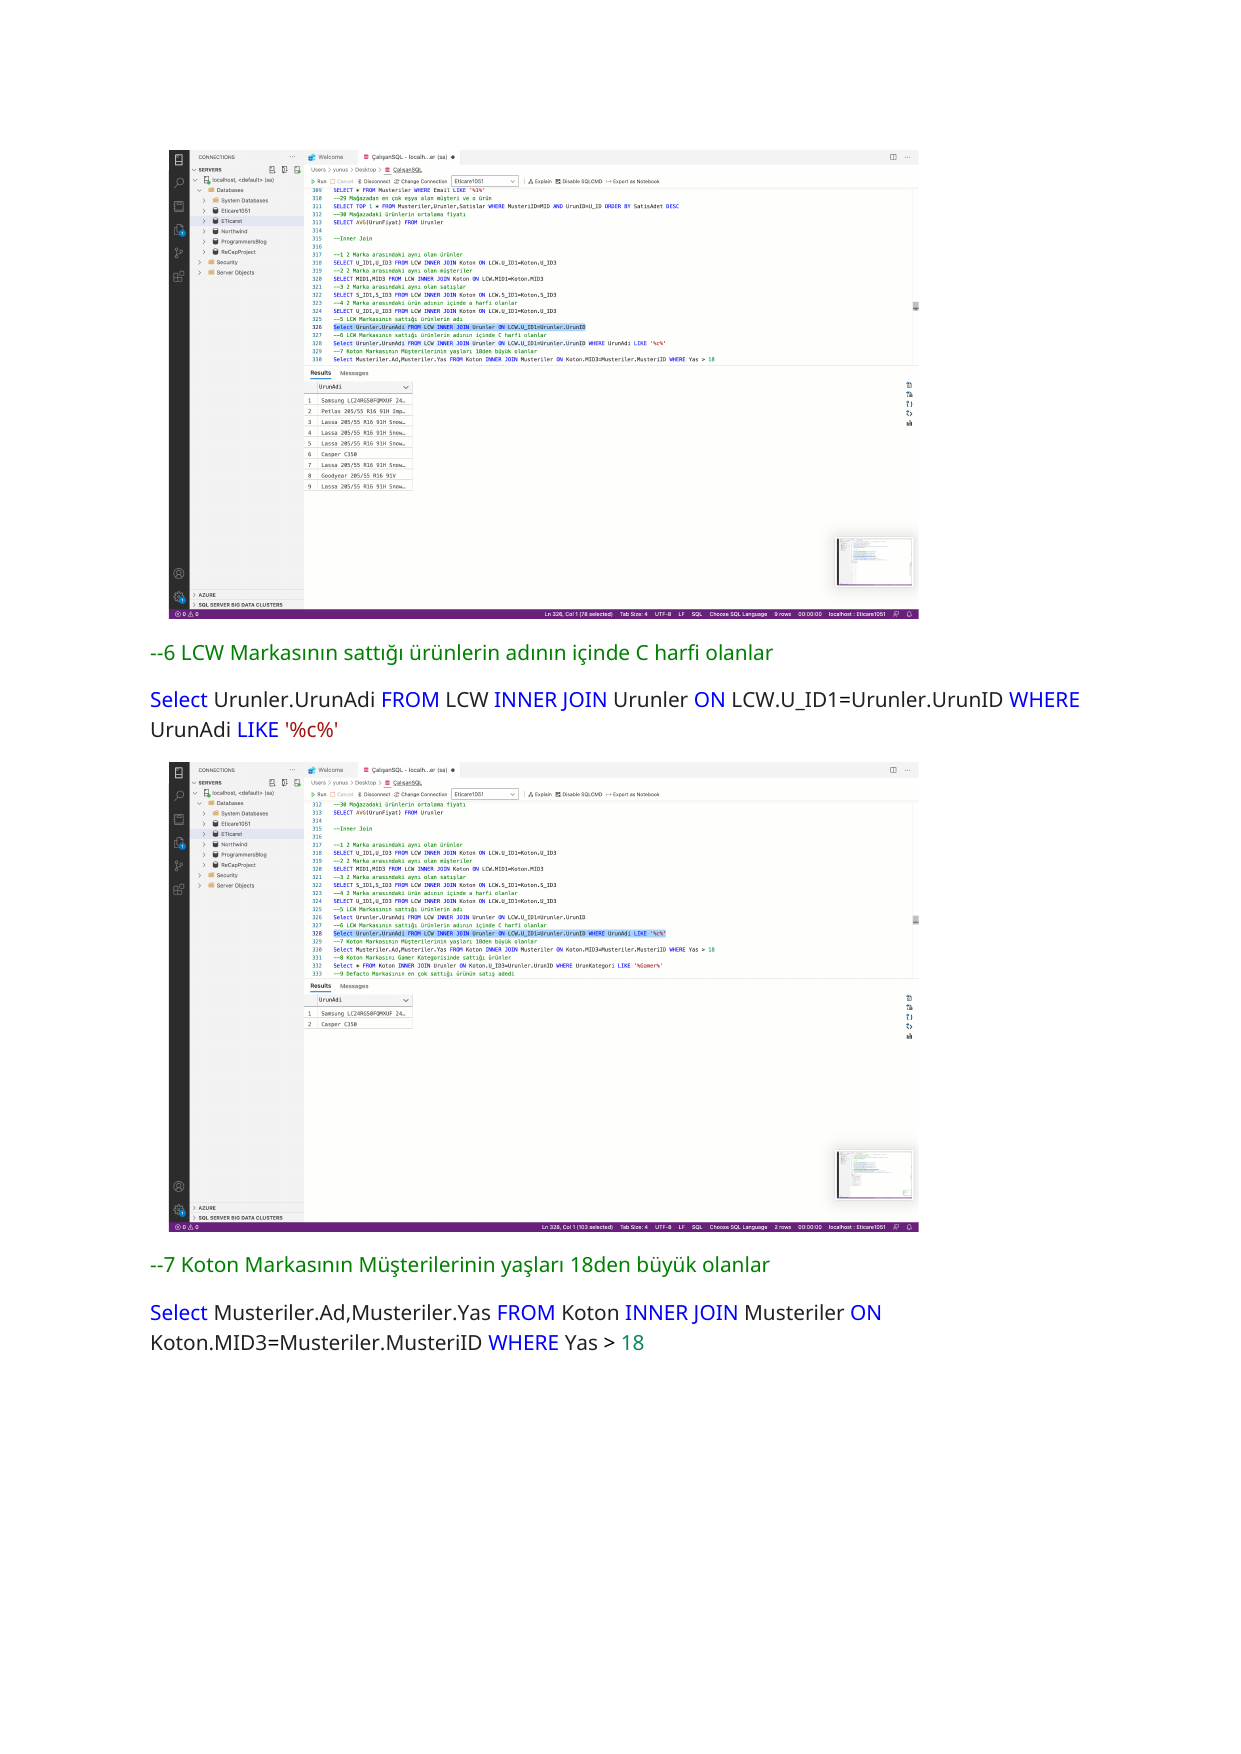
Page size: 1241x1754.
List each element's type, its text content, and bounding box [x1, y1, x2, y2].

text Select Musteriler.Ad,Musteriler.Yas FROM Koton INNER JOIN Musteriler ON Koton.MID3=Musteriler.MusteriID WHERE Yas > 18 [150, 1298, 1090, 1357]
text Select Urunler.UrunAdi FROM LCW INNER JOIN Urunler ON LCW.U_ID1=Urunler.UrunID WHERE UrunAdi LIKE '%c%' [150, 685, 1090, 744]
text --6 LCW Markasının sattığı ürünlerin adının içinde C harfi olanlar [150, 638, 1090, 666]
text --7 Koton Markasının Müşterilerinin yaşları 18den büyük olanlar [150, 1250, 1090, 1279]
